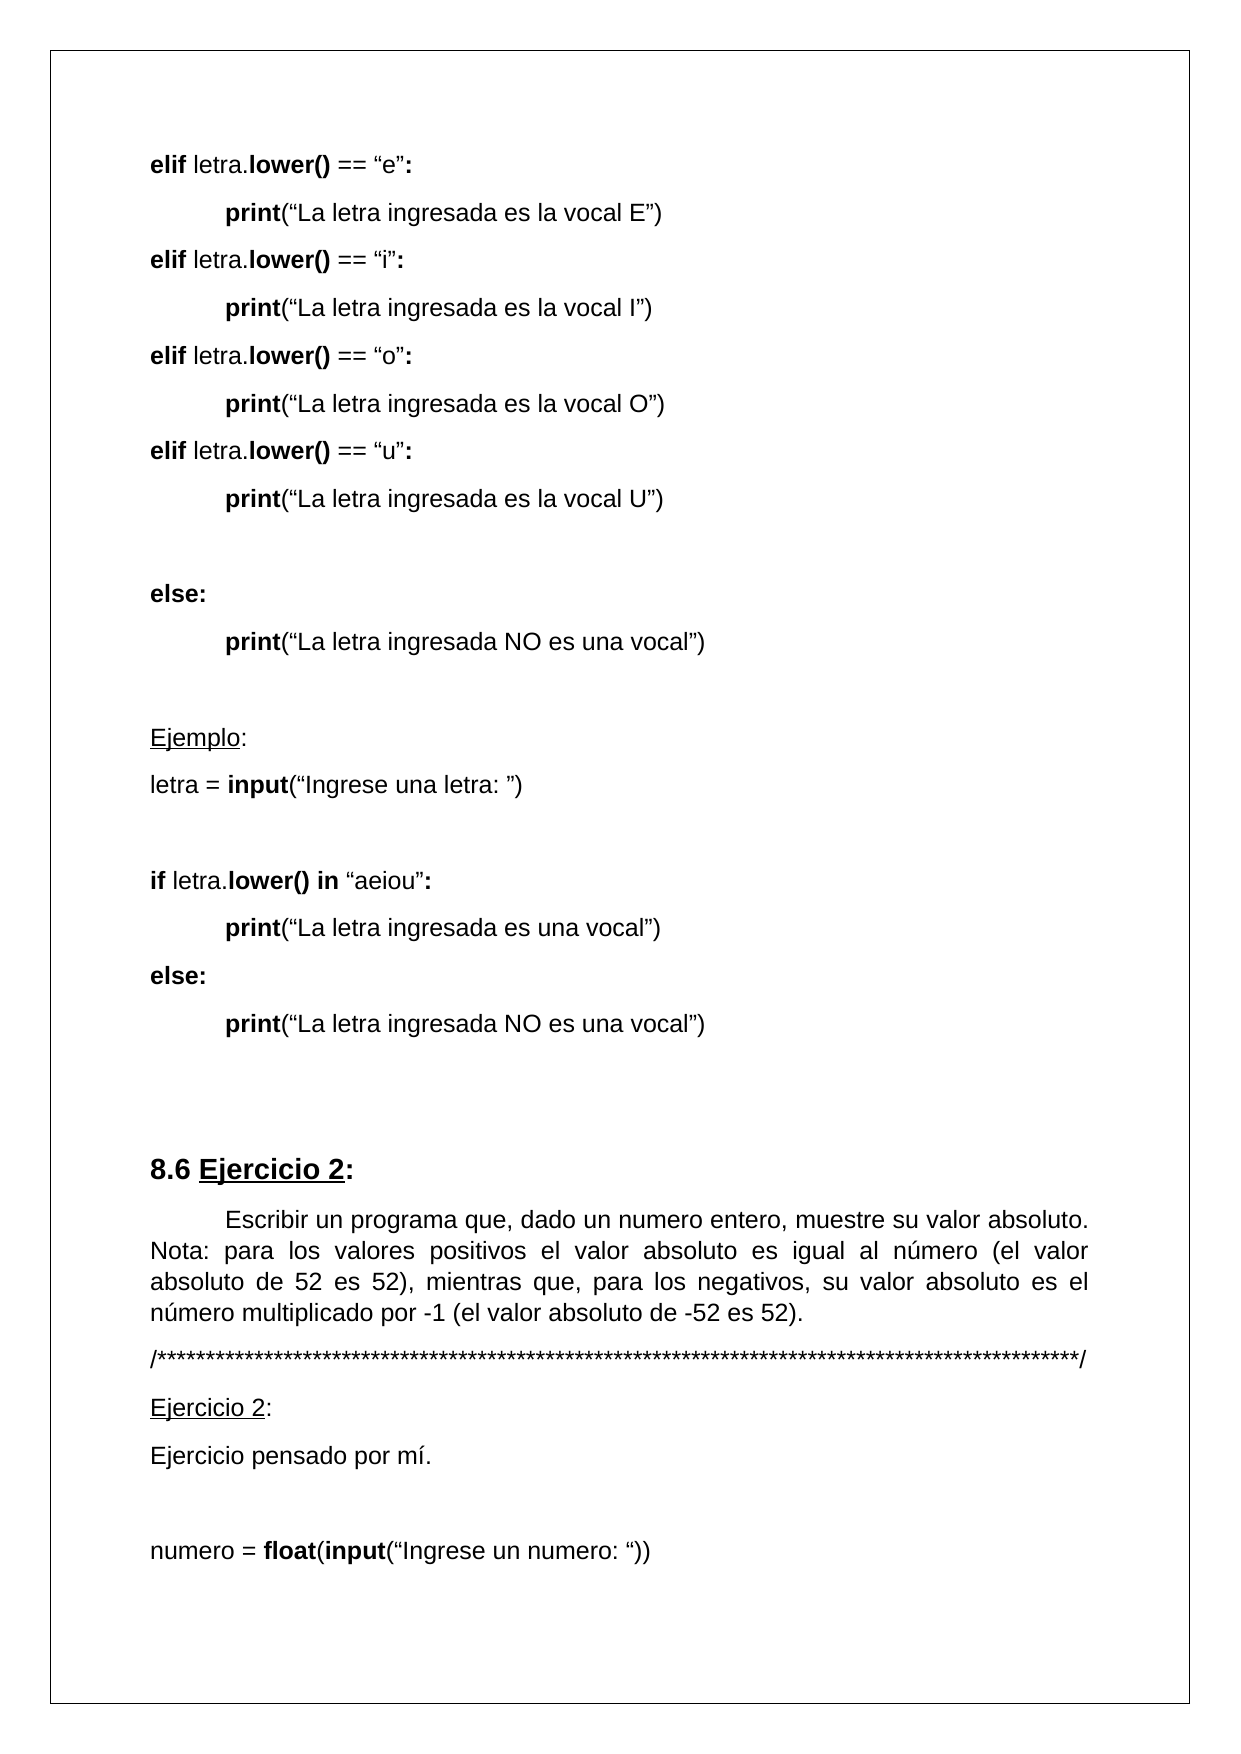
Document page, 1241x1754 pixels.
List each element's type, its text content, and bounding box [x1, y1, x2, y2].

text Ejemplo: [150, 722, 1090, 751]
text Escribir un programa que, dado un numero entero, muestre su valor absoluto. Nota: para los valores positivos el valor absoluto es igual al número (el valor absoluto de 52 es 52), mientras que, para los negativos, su valor absoluto es el número multiplicado por -1 (el valor absoluto de -52 es 52). [150, 1205, 1090, 1327]
text Ejercicio pensado por mí. [150, 1441, 1090, 1470]
text if letra.lower() in “aeiou”: [150, 866, 1090, 894]
text numero = float(input(“Ingrese un numero: “)) [150, 1536, 1090, 1565]
text print(“La letra ingresada es la vocal U”) [150, 484, 1090, 513]
text elif letra.lower() == “u”: [150, 436, 1090, 465]
text print(“La letra ingresada es la vocal I”) [150, 293, 1090, 322]
text else: [150, 961, 1090, 990]
text elif letra.lower() == “e”: [150, 150, 1090, 179]
text Ejercicio 2: [150, 1393, 1090, 1422]
text print(“La letra ingresada es la vocal O”) [150, 388, 1090, 417]
text /***********************************************************************************************/ [150, 1346, 1090, 1374]
text print(“La letra ingresada es una vocal”) [150, 913, 1090, 942]
text print(“La letra ingresada NO es una vocal”) [150, 1009, 1090, 1037]
text print(“La letra ingresada NO es una vocal”) [150, 627, 1090, 656]
text else: [150, 579, 1090, 608]
text letra = input(“Ingrese una letra: ”) [150, 770, 1090, 799]
text elif letra.lower() == “o”: [150, 341, 1090, 369]
text 8.6 Ejercicio 2: [150, 1152, 1090, 1185]
text print(“La letra ingresada es la vocal E”) [150, 198, 1090, 226]
text elif letra.lower() == “i”: [150, 245, 1090, 274]
